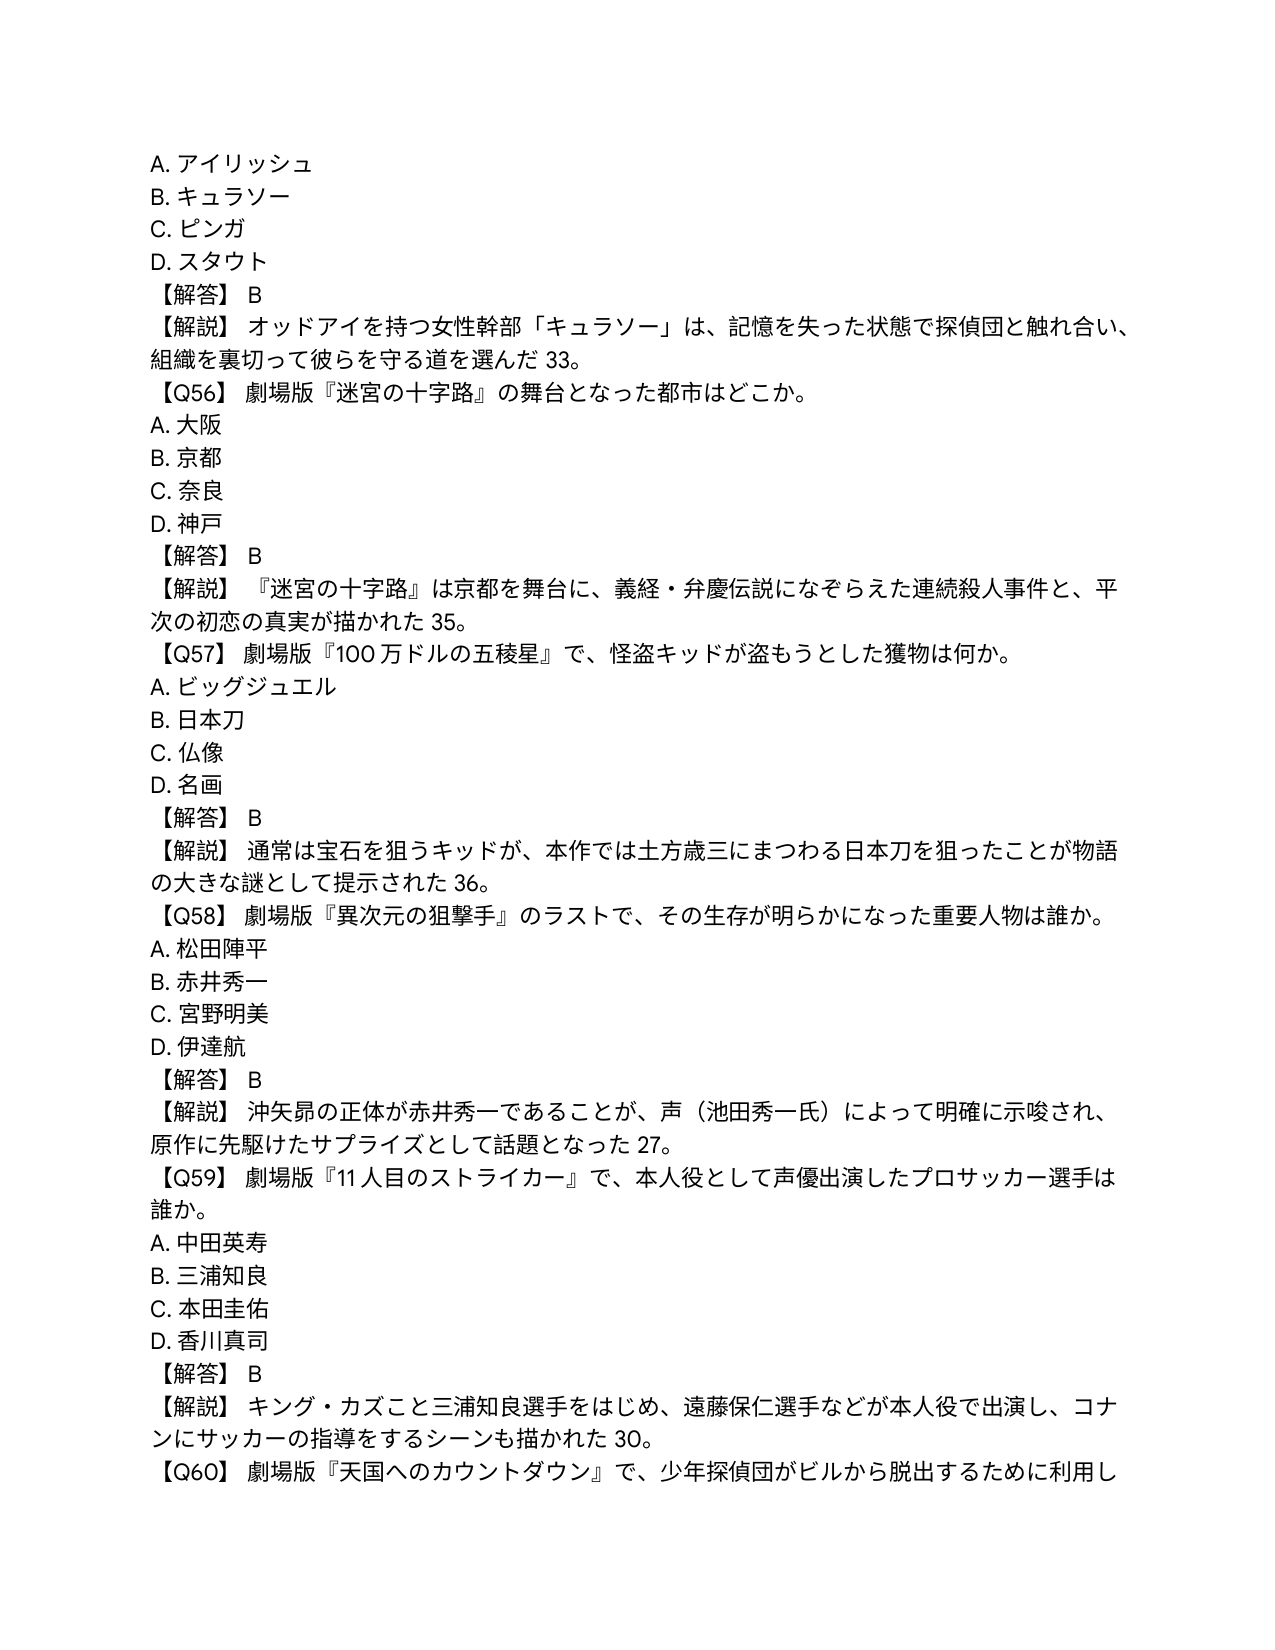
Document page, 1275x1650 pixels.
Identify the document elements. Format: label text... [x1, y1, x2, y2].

text 【解答】 B [150, 281, 1125, 309]
text 【Q57】 劇場版『100万ドルの五稜星』で、怪盗キッドが盗もうとした獲物は何か。 [150, 641, 1125, 669]
text D. 香川真司 [150, 1327, 1125, 1356]
text B. 日本刀 [150, 706, 1125, 735]
text 【解説】 通常は宝石を狙うキッドが、本作では土方歳三にまつわる日本刀を狙ったことが物語の大きな謎として提示された 36。 [150, 837, 1125, 898]
text C. ピンガ [150, 215, 1125, 244]
text 【解説】 キング・カズこと三浦知良選手をはじめ、遠藤保仁選手などが本人役で出演し、コナンにサッカーの指導をするシーンも描かれた 30。 [150, 1393, 1125, 1454]
text B. 赤井秀一 [150, 968, 1125, 996]
text B. 三浦知良 [150, 1262, 1125, 1291]
text 【解答】 B [150, 804, 1125, 833]
text 【Q56】 劇場版『迷宮の十字路』の舞台となった都市はどこか。 [150, 379, 1125, 408]
text A. 大阪 [150, 412, 1125, 440]
text C. 宮野明美 [150, 1000, 1125, 1029]
text A. ビッグジュエル [150, 673, 1125, 702]
text C. 本田圭佑 [150, 1295, 1125, 1323]
text A. 中田英寿 [150, 1229, 1125, 1258]
text B. キュラソー [150, 183, 1125, 211]
text D. 伊達航 [150, 1033, 1125, 1062]
text D. 神戸 [150, 510, 1125, 538]
text D. スタウト [150, 248, 1125, 277]
text A. 松田陣平 [150, 935, 1125, 964]
text 【解答】 B [150, 1066, 1125, 1094]
text C. 奈良 [150, 477, 1125, 506]
text 【解説】 オッドアイを持つ女性幹部「キュラソー」は、記憶を失った状態で探偵団と触れ合い、組織を裏切って彼らを守る道を選んだ 33。 [150, 313, 1125, 375]
text 【解答】 B [150, 1360, 1125, 1389]
text 【解説】 沖矢昴の正体が赤井秀一であることが、声（池田秀一氏）によって明確に示唆され、原作に先駆けたサプライズとして話題となった 27。 [150, 1098, 1125, 1160]
text A. アイリッシュ [150, 150, 1125, 179]
text C. 仏像 [150, 739, 1125, 767]
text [150, 1458, 1125, 1487]
text 【Q59】 劇場版『11人目のストライカー』で、本人役として声優出演したプロサッカー選手は誰か。 [150, 1164, 1125, 1225]
text B. 京都 [150, 444, 1125, 473]
text 【解答】 B [150, 542, 1125, 571]
text D. 名画 [150, 771, 1125, 800]
text 【Q58】 劇場版『異次元の狙撃手』のラストで、その生存が明らかになった重要人物は誰か。 [150, 902, 1125, 931]
text 【解説】 『迷宮の十字路』は京都を舞台に、義経・弁慶伝説になぞらえた連続殺人事件と、平次の初恋の真実が描かれた 35。 [150, 575, 1125, 637]
